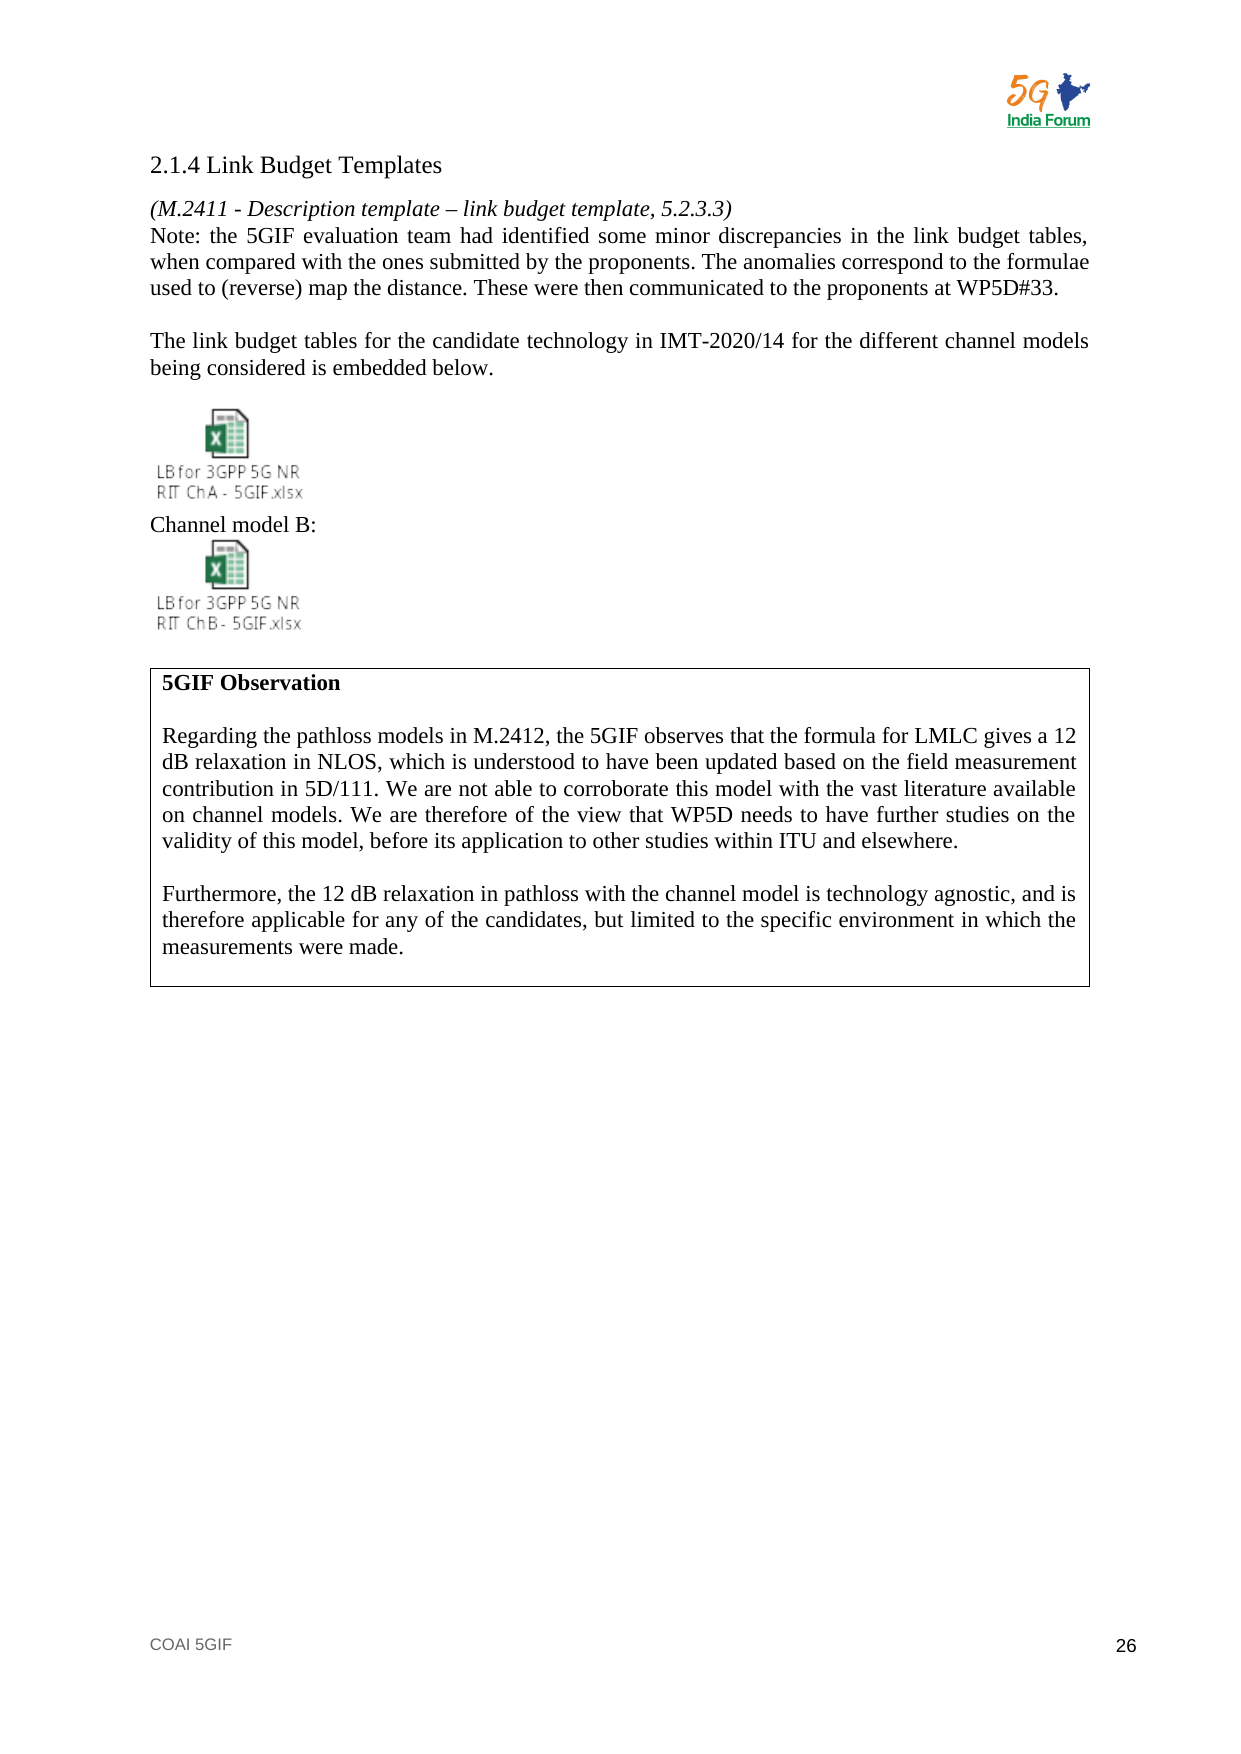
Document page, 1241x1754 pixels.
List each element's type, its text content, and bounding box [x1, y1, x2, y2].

text (M.2411 - Description template – link budget template, 5.2.3.3) [150, 195, 1090, 222]
text Channel model B: [150, 511, 1090, 537]
text Note: the 5GIF evaluation team had identified some minor discrepancies in the link budget tables, when compared with the ones submitted by the proponents. The anomalies correspond to the formulae used to (reverse) map the distance. These were then communicated to the proponents at WP5D#33. [150, 222, 1090, 301]
table_header 5GIF Observation Regarding the pathloss models in M.2412, the 5GIF observes that the formula for LMLC gives a 12 dB relaxation in NLOS, which is understood to have been updated based on the field measurement contribution in 5D/111. We are not able to corroborate this model with the vast literature available on channel models. We are therefore of the view that WP5D needs to have further studies on the validity of this model, before its application to other studies within ITU and elsewhere. Furthermore, the 12 dB relaxation in pathloss with the channel model is technology agnostic, and is therefore applicable for any of the candidates, but limited to the specific environment in which the measurements were made. [151, 669, 1089, 986]
subtitle 2.1.4 Link Budget Templates [150, 150, 1090, 179]
picture [1007, 73, 1091, 128]
text The link budget tables for the candidate technology in IMT-2020/14 for the different channel models being considered is embedded below. [150, 327, 1090, 380]
